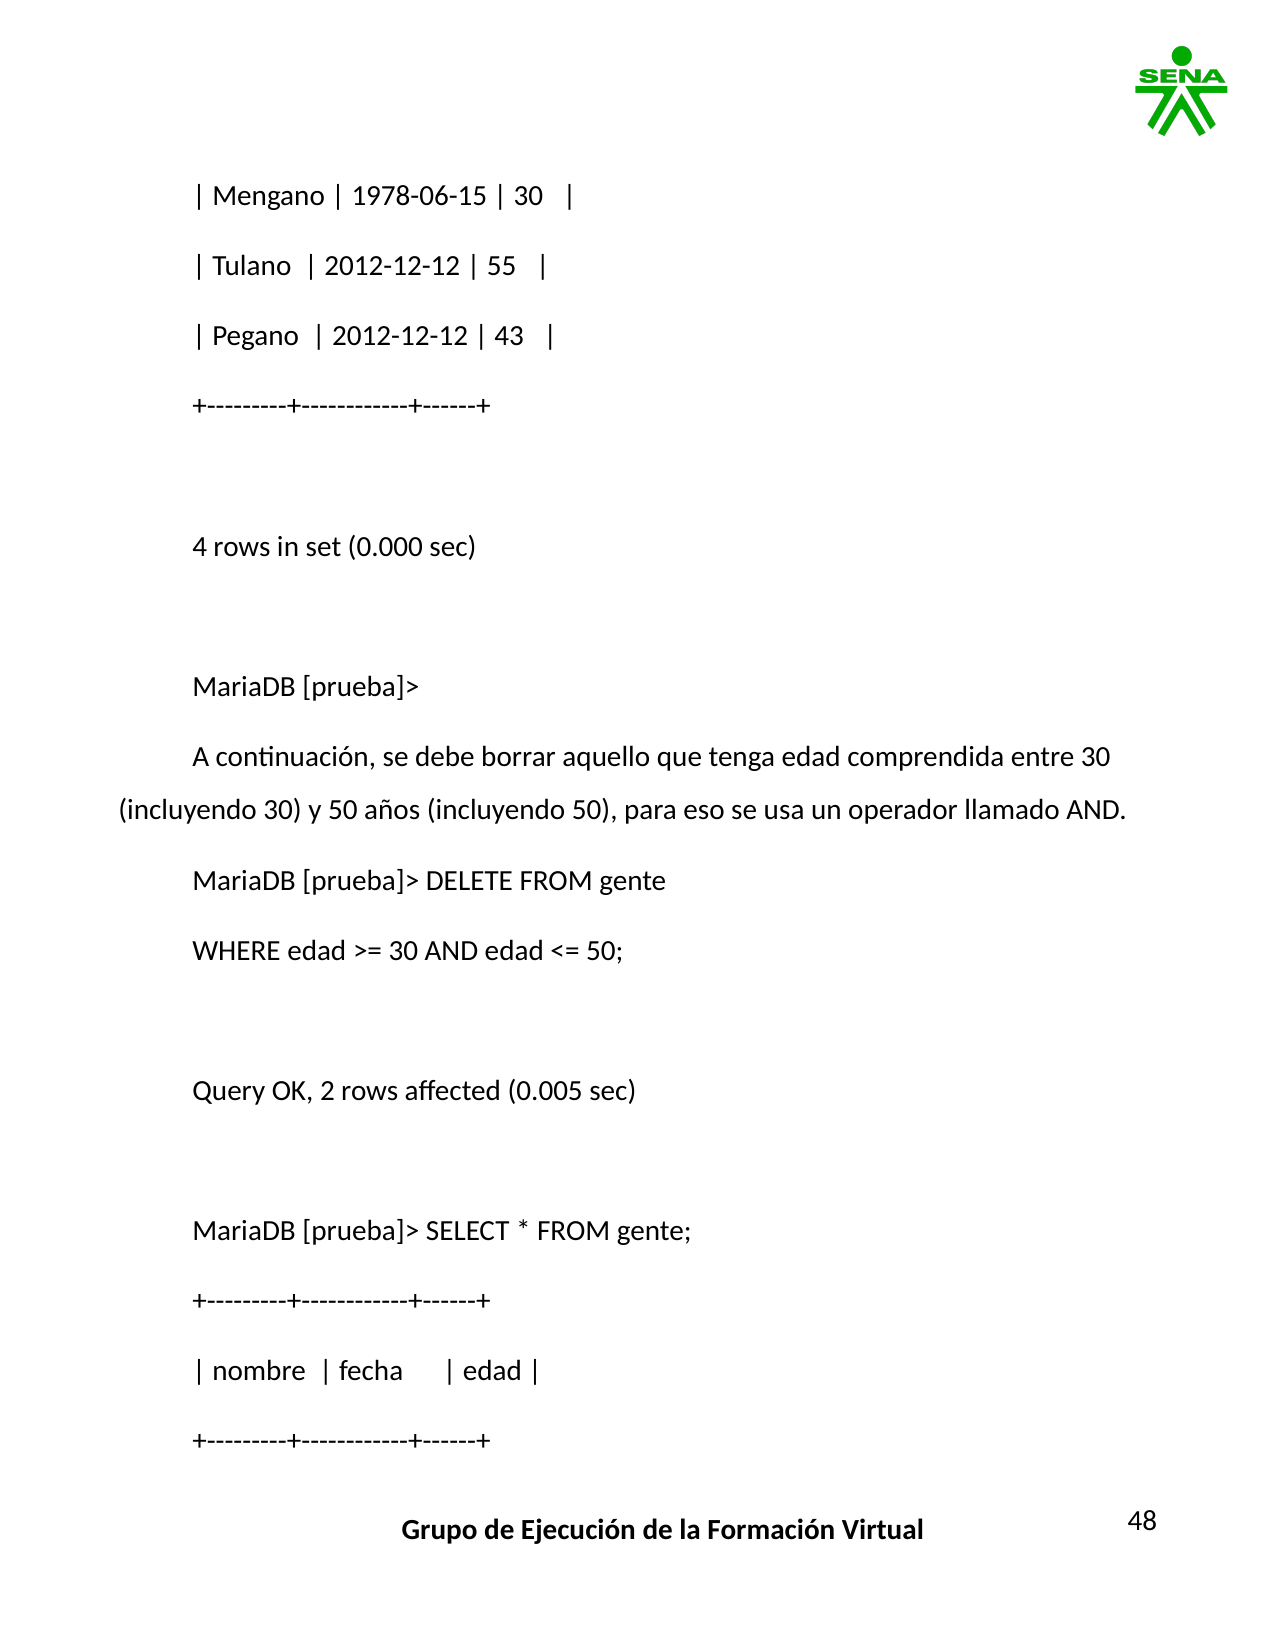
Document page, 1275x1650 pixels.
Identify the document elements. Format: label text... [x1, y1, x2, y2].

text MariaDB [prueba]> [118, 668, 1157, 703]
text +---------+------------+------+ [118, 1282, 1157, 1318]
text +---------+------------+------+ [118, 1422, 1157, 1458]
text | Mengano | 1978-06-15 | 30 | [118, 177, 1157, 213]
text | Tulano | 2012-12-12 | 55 | [118, 247, 1157, 283]
text MariaDB [prueba]> DELETE FROM gente [118, 862, 1157, 897]
text +---------+------------+------+ [118, 387, 1157, 423]
text MariaDB [prueba]> SELECT * FROM gente; [118, 1212, 1157, 1248]
text Query OK, 2 rows affected (0.005 sec) [118, 1072, 1157, 1107]
text WHERE edad >= 30 AND edad <= 50; [118, 932, 1157, 967]
picture [1135, 46, 1228, 136]
text | Pegano | 2012-12-12 | 43 | [118, 317, 1157, 353]
text A continuación, se debe borrar aquello que tenga edad comprendida entre 30 (incluyendo 30) y 50 años (incluyendo 50), para eso se usa un operador llamado AND. [118, 738, 1157, 827]
text 4 rows in set (0.000 sec) [118, 528, 1157, 563]
text | nombre | fecha | edad | [118, 1352, 1157, 1388]
